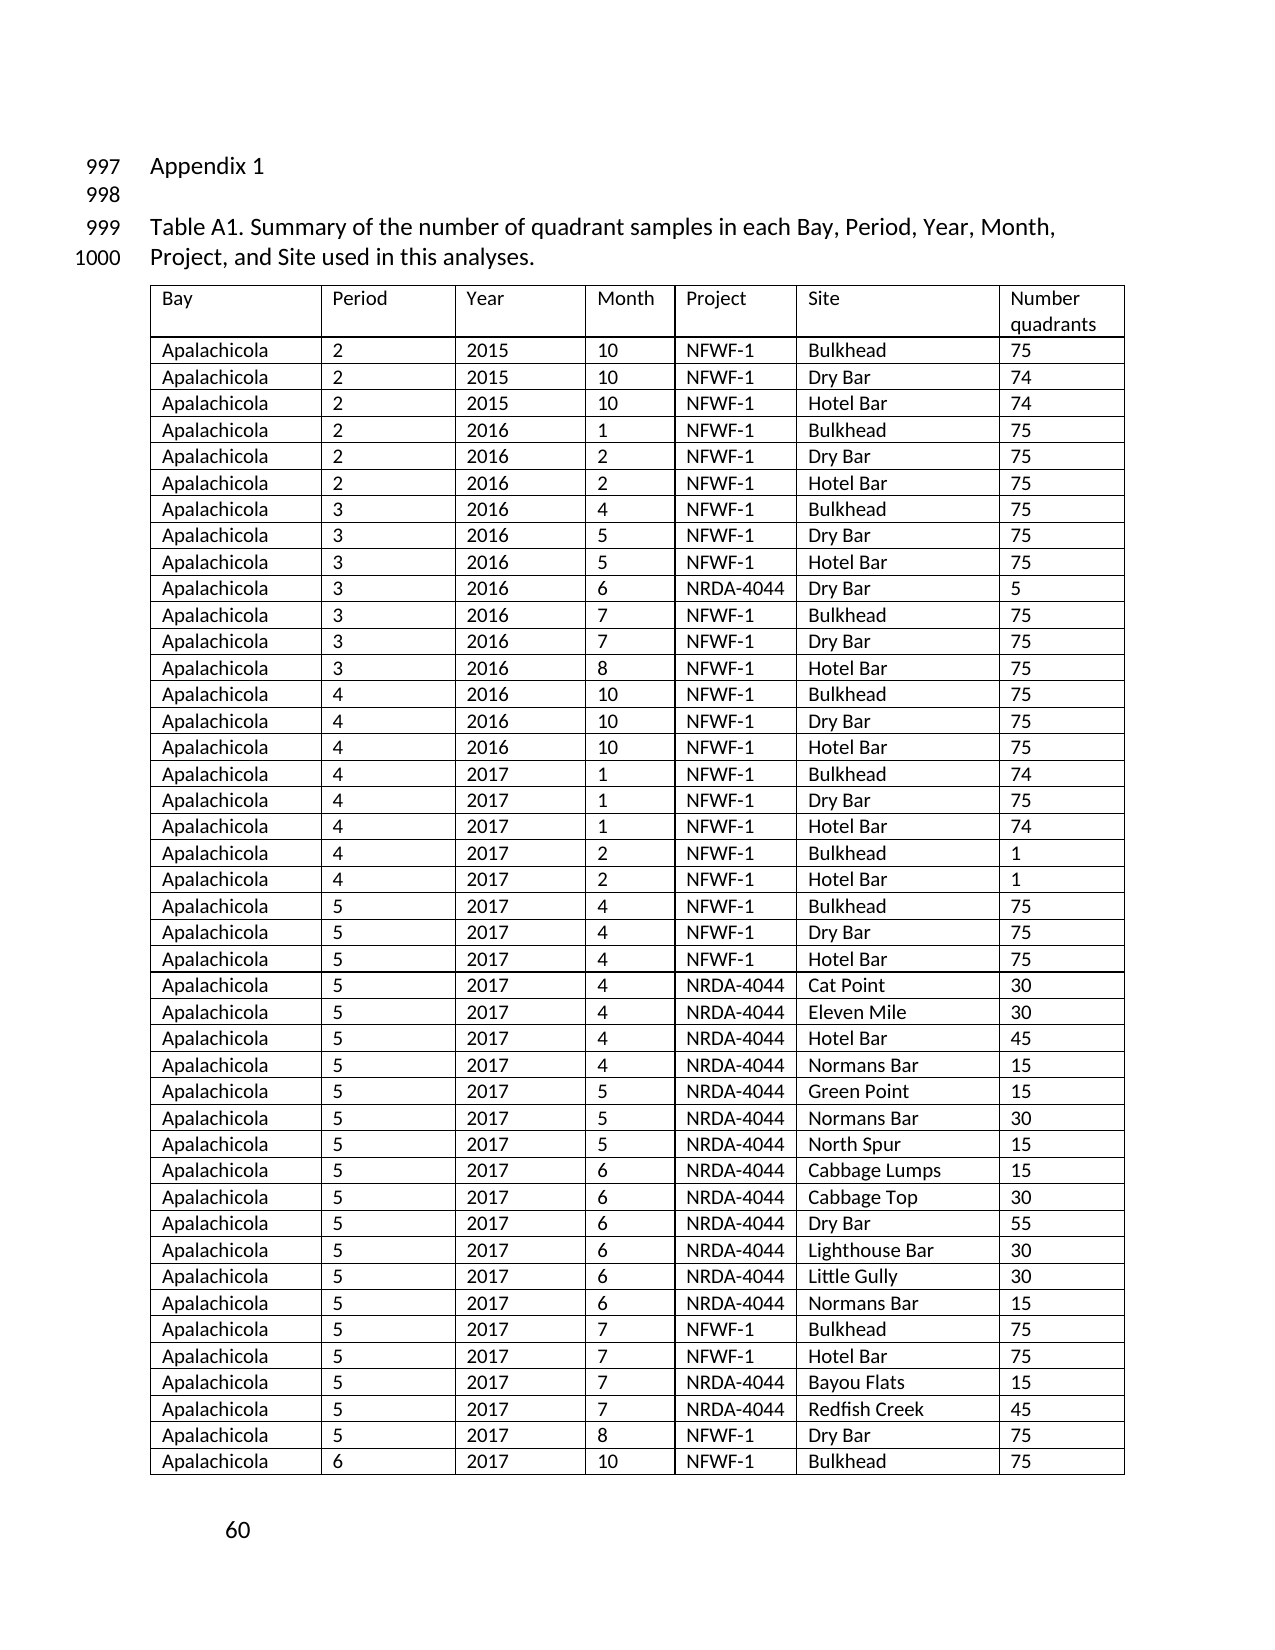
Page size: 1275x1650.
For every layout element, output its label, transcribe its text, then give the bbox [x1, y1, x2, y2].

table_cell 2017 [456, 1290, 585, 1315]
table_cell 55 [1000, 1211, 1124, 1236]
table_cell 10 [586, 734, 674, 760]
table_cell Cabbage Lumps [797, 1158, 999, 1183]
table_cell 75 [1000, 681, 1124, 707]
table_cell NRDA-4044 [676, 1396, 796, 1421]
table_cell 2016 [456, 708, 585, 733]
table_cell 2016 [456, 496, 585, 522]
table_cell NFWF-1 [676, 496, 796, 522]
table_cell Hotel Bar [797, 549, 999, 574]
table_cell 5 [322, 973, 455, 998]
table_cell 7 [586, 1369, 674, 1395]
table_cell NFWF-1 [676, 364, 796, 389]
table_cell 2017 [456, 1052, 585, 1077]
table_cell Apalachicola [151, 1343, 321, 1368]
table_cell 6 [586, 1158, 674, 1183]
table_cell NFWF-1 [676, 681, 796, 707]
table_cell 2016 [456, 681, 585, 707]
table_cell Apalachicola [151, 1369, 321, 1395]
table_cell NFWF-1 [676, 417, 796, 442]
table_cell Apalachicola [151, 787, 321, 813]
table_cell NRDA-4044 [676, 1211, 796, 1236]
table_cell 2017 [456, 840, 585, 866]
table_cell 8 [586, 1422, 674, 1448]
table_cell Dry Bar [797, 708, 999, 733]
table_cell Little Gully [797, 1264, 999, 1289]
table_cell Dry Bar [797, 443, 999, 469]
table_cell Apalachicola [151, 390, 321, 416]
table_cell 4 [322, 867, 455, 892]
table_cell NRDA-4044 [676, 1290, 796, 1315]
table_cell 4 [586, 973, 674, 998]
table_cell Apalachicola [151, 629, 321, 654]
table_cell 75 [1000, 1343, 1124, 1368]
table_cell Apalachicola [151, 734, 321, 760]
table_cell 2017 [456, 1264, 585, 1289]
table_cell 4 [586, 1025, 674, 1051]
table_cell 2015 [456, 390, 585, 416]
table_cell 5 [322, 999, 455, 1024]
table_cell Apalachicola [151, 1025, 321, 1051]
table_cell Apalachicola [151, 1237, 321, 1262]
table_cell NFWF-1 [676, 470, 796, 495]
table_cell Bulkhead [797, 417, 999, 442]
table_cell 6 [586, 1264, 674, 1289]
table_cell 4 [586, 999, 674, 1024]
table_cell 2017 [456, 893, 585, 918]
table_cell Apalachicola [151, 893, 321, 918]
table_cell Cabbage Top [797, 1184, 999, 1209]
table_cell NFWF-1 [676, 443, 796, 469]
table_cell 2017 [456, 946, 585, 971]
table_cell Apalachicola [151, 946, 321, 971]
table_cell 75 [1000, 893, 1124, 918]
table_cell 3 [322, 655, 455, 680]
table_cell 7 [586, 1343, 674, 1368]
table_cell 2 [586, 470, 674, 495]
table_cell Apalachicola [151, 1052, 321, 1077]
table_cell 15 [1000, 1131, 1124, 1157]
table_cell 1 [586, 761, 674, 786]
table_cell Apalachicola [151, 576, 321, 601]
table_cell Apalachicola [151, 1131, 321, 1157]
table_cell Hotel Bar [797, 946, 999, 971]
table_cell NRDA-4044 [676, 999, 796, 1024]
table_cell Hotel Bar [797, 1343, 999, 1368]
table_cell NRDA-4044 [676, 1131, 796, 1157]
table_cell NRDA-4044 [676, 1184, 796, 1209]
table_cell Bulkhead [797, 761, 999, 786]
table_cell 5 [322, 1422, 455, 1448]
table_cell 5 [322, 1025, 455, 1051]
table_cell NFWF-1 [676, 893, 796, 918]
table_cell 5 [322, 1052, 455, 1077]
table_cell Hotel Bar [797, 655, 999, 680]
table_cell NFWF-1 [676, 390, 796, 416]
table_cell 2016 [456, 417, 585, 442]
table_cell 5 [322, 1396, 455, 1421]
table_cell Hotel Bar [797, 1025, 999, 1051]
table_cell 2017 [456, 1422, 585, 1448]
table_cell Apalachicola [151, 920, 321, 945]
table_header Bay [151, 286, 321, 336]
table_header Number quadrants [1000, 286, 1124, 336]
table_cell Normans Bar [797, 1105, 999, 1130]
table_cell 75 [1000, 920, 1124, 945]
table_cell 15 [1000, 1290, 1124, 1315]
table_cell 5 [586, 1105, 674, 1130]
table_cell 2017 [456, 999, 585, 1024]
table_cell 30 [1000, 973, 1124, 998]
table_cell 75 [1000, 602, 1124, 627]
table_cell Lighthouse Bar [797, 1237, 999, 1262]
table_cell Bulkhead [797, 602, 999, 627]
table_cell Apalachicola [151, 1105, 321, 1130]
table_cell NFWF-1 [676, 761, 796, 786]
table_cell 3 [322, 629, 455, 654]
table_cell 30 [1000, 1264, 1124, 1289]
table_cell 3 [322, 549, 455, 574]
table_cell Dry Bar [797, 1211, 999, 1236]
table_cell 1 [586, 787, 674, 813]
table_cell Apalachicola [151, 1290, 321, 1315]
table_cell Apalachicola [151, 1422, 321, 1448]
table_cell NFWF-1 [676, 655, 796, 680]
table_cell NRDA-4044 [676, 576, 796, 601]
table_cell Apalachicola [151, 1211, 321, 1236]
table_cell 30 [1000, 999, 1124, 1024]
table_cell 2 [322, 470, 455, 495]
table_cell 5 [322, 920, 455, 945]
table_cell 2 [322, 338, 455, 363]
table_cell NFWF-1 [676, 867, 796, 892]
table_cell Dry Bar [797, 629, 999, 654]
table_cell 2 [322, 364, 455, 389]
table_cell 15 [1000, 1078, 1124, 1104]
table_cell 5 [322, 1131, 455, 1157]
table_cell NRDA-4044 [676, 973, 796, 998]
table_cell Apalachicola [151, 470, 321, 495]
table_cell 7 [586, 629, 674, 654]
table_cell NFWF-1 [676, 1449, 796, 1474]
table_cell Apalachicola [151, 496, 321, 522]
table_cell 75 [1000, 470, 1124, 495]
table_cell 1 [1000, 867, 1124, 892]
table_cell Bulkhead [797, 496, 999, 522]
table_cell 2016 [456, 443, 585, 469]
table_cell NRDA-4044 [676, 1237, 796, 1262]
table_cell 2017 [456, 1211, 585, 1236]
table_cell Normans Bar [797, 1290, 999, 1315]
table_cell Apalachicola [151, 999, 321, 1024]
table_cell NFWF-1 [676, 523, 796, 548]
table_cell 75 [1000, 496, 1124, 522]
table_header Period [322, 286, 455, 336]
table_cell 30 [1000, 1184, 1124, 1209]
table_cell 2017 [456, 1078, 585, 1104]
table_cell NRDA-4044 [676, 1025, 796, 1051]
table_cell 4 [586, 496, 674, 522]
table_cell Dry Bar [797, 576, 999, 601]
table_cell 2017 [456, 867, 585, 892]
table_cell 2017 [456, 920, 585, 945]
table_header Month [586, 286, 674, 336]
table_cell 6 [586, 1290, 674, 1315]
table_header Site [797, 286, 999, 336]
table_cell 2015 [456, 364, 585, 389]
table_cell Apalachicola [151, 1396, 321, 1421]
table_cell 3 [322, 523, 455, 548]
table_cell Eleven Mile [797, 999, 999, 1024]
table_cell 2017 [456, 814, 585, 839]
table_cell Apalachicola [151, 1449, 321, 1474]
table_cell 4 [322, 734, 455, 760]
table_cell 15 [1000, 1158, 1124, 1183]
table_cell 4 [322, 681, 455, 707]
table_cell NFWF-1 [676, 814, 796, 839]
table_cell 6 [586, 1184, 674, 1209]
table_cell 3 [322, 496, 455, 522]
table_cell NFWF-1 [676, 946, 796, 971]
table_cell Apalachicola [151, 602, 321, 627]
table_cell 2016 [456, 734, 585, 760]
table_cell Apalachicola [151, 1158, 321, 1183]
table_cell 4 [586, 1052, 674, 1077]
table_cell 15 [1000, 1052, 1124, 1077]
table_cell 75 [1000, 443, 1124, 469]
table_cell Bulkhead [797, 893, 999, 918]
table_cell 2017 [456, 1449, 585, 1474]
table_cell 75 [1000, 708, 1124, 733]
table_cell 6 [322, 1449, 455, 1474]
table_cell 5 [586, 1078, 674, 1104]
table_cell Apalachicola [151, 549, 321, 574]
table_cell NFWF-1 [676, 629, 796, 654]
table_cell Apalachicola [151, 973, 321, 998]
table_cell 2016 [456, 655, 585, 680]
table_cell Apalachicola [151, 681, 321, 707]
table_cell 5 [1000, 576, 1124, 601]
table_cell NRDA-4044 [676, 1078, 796, 1104]
table_cell 75 [1000, 523, 1124, 548]
table_cell Bulkhead [797, 681, 999, 707]
table_cell Hotel Bar [797, 390, 999, 416]
table_cell NFWF-1 [676, 1422, 796, 1448]
table_cell 2016 [456, 602, 585, 627]
table_cell 4 [322, 708, 455, 733]
table_cell 7 [586, 602, 674, 627]
table_cell Dry Bar [797, 920, 999, 945]
table_cell 8 [586, 655, 674, 680]
table_cell 5 [586, 523, 674, 548]
table_cell 2017 [456, 1396, 585, 1421]
table_cell NRDA-4044 [676, 1369, 796, 1395]
table_cell Bayou Flats [797, 1369, 999, 1395]
table_cell 5 [322, 1078, 455, 1104]
table_cell Apalachicola [151, 867, 321, 892]
table_cell 5 [586, 1131, 674, 1157]
table_cell 75 [1000, 734, 1124, 760]
table_cell Dry Bar [797, 523, 999, 548]
table_cell 6 [586, 1211, 674, 1236]
table_cell Green Point [797, 1078, 999, 1104]
table_cell 4 [586, 946, 674, 971]
table_cell 2017 [456, 761, 585, 786]
table_cell 10 [586, 364, 674, 389]
table_cell 2015 [456, 338, 585, 363]
table_cell 2017 [456, 1184, 585, 1209]
table_cell 30 [1000, 1237, 1124, 1262]
table_cell 7 [586, 1396, 674, 1421]
table_cell Apalachicola [151, 364, 321, 389]
table_cell 1 [586, 417, 674, 442]
table_cell 2 [322, 417, 455, 442]
table_cell 5 [322, 1290, 455, 1315]
table_cell 75 [1000, 549, 1124, 574]
table_cell 2016 [456, 470, 585, 495]
table_cell Bulkhead [797, 1316, 999, 1342]
table_cell 2016 [456, 549, 585, 574]
table_cell NFWF-1 [676, 708, 796, 733]
table_cell 5 [322, 1237, 455, 1262]
table_cell Apalachicola [151, 655, 321, 680]
table_cell 10 [586, 338, 674, 363]
table_cell 75 [1000, 338, 1124, 363]
table_cell 45 [1000, 1025, 1124, 1051]
table_cell 5 [322, 1316, 455, 1342]
table_cell Normans Bar [797, 1052, 999, 1077]
table_cell 74 [1000, 390, 1124, 416]
table_cell 15 [1000, 1369, 1124, 1395]
table_cell 74 [1000, 364, 1124, 389]
table_cell 2017 [456, 1105, 585, 1130]
table_cell 4 [322, 761, 455, 786]
table_cell 2016 [456, 523, 585, 548]
table_cell 4 [586, 893, 674, 918]
table_cell 75 [1000, 1316, 1124, 1342]
table_cell 7 [586, 1316, 674, 1342]
table_cell NFWF-1 [676, 920, 796, 945]
table_cell Apalachicola [151, 1264, 321, 1289]
table_cell 2 [586, 867, 674, 892]
table_cell Apalachicola [151, 338, 321, 363]
table_cell Apalachicola [151, 708, 321, 733]
table_cell 4 [322, 814, 455, 839]
table_cell 10 [586, 681, 674, 707]
table_cell 5 [322, 946, 455, 971]
table_cell 2 [586, 443, 674, 469]
table_cell 5 [322, 1184, 455, 1209]
table_cell 5 [322, 1211, 455, 1236]
table_cell 2 [322, 390, 455, 416]
table_cell Apalachicola [151, 443, 321, 469]
table_cell Dry Bar [797, 1422, 999, 1448]
table_cell 6 [586, 576, 674, 601]
table_cell 45 [1000, 1396, 1124, 1421]
text Table A1. Summary of the number of quadrant samples in each Bay, Period, Year, Month, Project, and Site used in this analyses. [150, 211, 1125, 272]
table_cell 10 [586, 708, 674, 733]
table_cell 2017 [456, 1316, 585, 1342]
table_cell 75 [1000, 629, 1124, 654]
table_cell 4 [322, 840, 455, 866]
table_cell Apalachicola [151, 814, 321, 839]
table_cell Hotel Bar [797, 470, 999, 495]
table_cell 2017 [456, 1369, 585, 1395]
table_cell 2017 [456, 787, 585, 813]
table_cell 75 [1000, 417, 1124, 442]
table_cell North Spur [797, 1131, 999, 1157]
table_cell 75 [1000, 1449, 1124, 1474]
table_cell NFWF-1 [676, 549, 796, 574]
table_cell NFWF-1 [676, 840, 796, 866]
table_cell Apalachicola [151, 417, 321, 442]
table_cell Apalachicola [151, 1316, 321, 1342]
text Appendix 1 [150, 150, 1125, 181]
table_cell 2 [322, 443, 455, 469]
table_cell 1 [1000, 840, 1124, 866]
table_cell 75 [1000, 946, 1124, 971]
table_header Project [676, 286, 796, 336]
table_cell 3 [322, 576, 455, 601]
table_cell Apalachicola [151, 1184, 321, 1209]
table_cell Bulkhead [797, 338, 999, 363]
table_cell 2017 [456, 973, 585, 998]
table_cell Apalachicola [151, 1078, 321, 1104]
table_cell 2017 [456, 1025, 585, 1051]
table_cell 10 [586, 1449, 674, 1474]
table_cell 6 [586, 1237, 674, 1262]
table_cell 3 [322, 602, 455, 627]
table_cell Apalachicola [151, 761, 321, 786]
table_header Year [456, 286, 585, 336]
table_cell NRDA-4044 [676, 1264, 796, 1289]
table_cell NFWF-1 [676, 338, 796, 363]
table_cell NFWF-1 [676, 602, 796, 627]
table_cell Hotel Bar [797, 734, 999, 760]
table_cell NFWF-1 [676, 1343, 796, 1368]
table_cell 5 [586, 549, 674, 574]
table_cell Dry Bar [797, 787, 999, 813]
table_cell 5 [322, 1158, 455, 1183]
table_cell Hotel Bar [797, 814, 999, 839]
table_cell 2016 [456, 576, 585, 601]
table_cell 30 [1000, 1105, 1124, 1130]
table_cell NRDA-4044 [676, 1052, 796, 1077]
table_cell 5 [322, 1343, 455, 1368]
table_cell 74 [1000, 814, 1124, 839]
table_cell NFWF-1 [676, 734, 796, 760]
table_cell 5 [322, 893, 455, 918]
table_cell Cat Point [797, 973, 999, 998]
table_cell 2017 [456, 1237, 585, 1262]
table_cell 2017 [456, 1131, 585, 1157]
table_cell Hotel Bar [797, 867, 999, 892]
table_cell 2017 [456, 1343, 585, 1368]
table_cell 75 [1000, 1422, 1124, 1448]
table_cell 4 [322, 787, 455, 813]
table_cell 75 [1000, 655, 1124, 680]
table_cell Apalachicola [151, 840, 321, 866]
table_cell 5 [322, 1264, 455, 1289]
table_cell 4 [586, 920, 674, 945]
table_cell Dry Bar [797, 364, 999, 389]
table_cell NFWF-1 [676, 787, 796, 813]
table_cell Apalachicola [151, 523, 321, 548]
table_cell 5 [322, 1105, 455, 1130]
table_cell Bulkhead [797, 1449, 999, 1474]
table_cell 10 [586, 390, 674, 416]
table_cell 1 [586, 814, 674, 839]
table_cell NRDA-4044 [676, 1105, 796, 1130]
table_cell 2 [586, 840, 674, 866]
table_cell 5 [322, 1369, 455, 1395]
table_cell 2016 [456, 629, 585, 654]
table_cell 74 [1000, 761, 1124, 786]
table_cell NFWF-1 [676, 1316, 796, 1342]
table_cell Redfish Creek [797, 1396, 999, 1421]
table_cell 75 [1000, 787, 1124, 813]
table_cell NRDA-4044 [676, 1158, 796, 1183]
table_cell 2017 [456, 1158, 585, 1183]
table_cell Bulkhead [797, 840, 999, 866]
